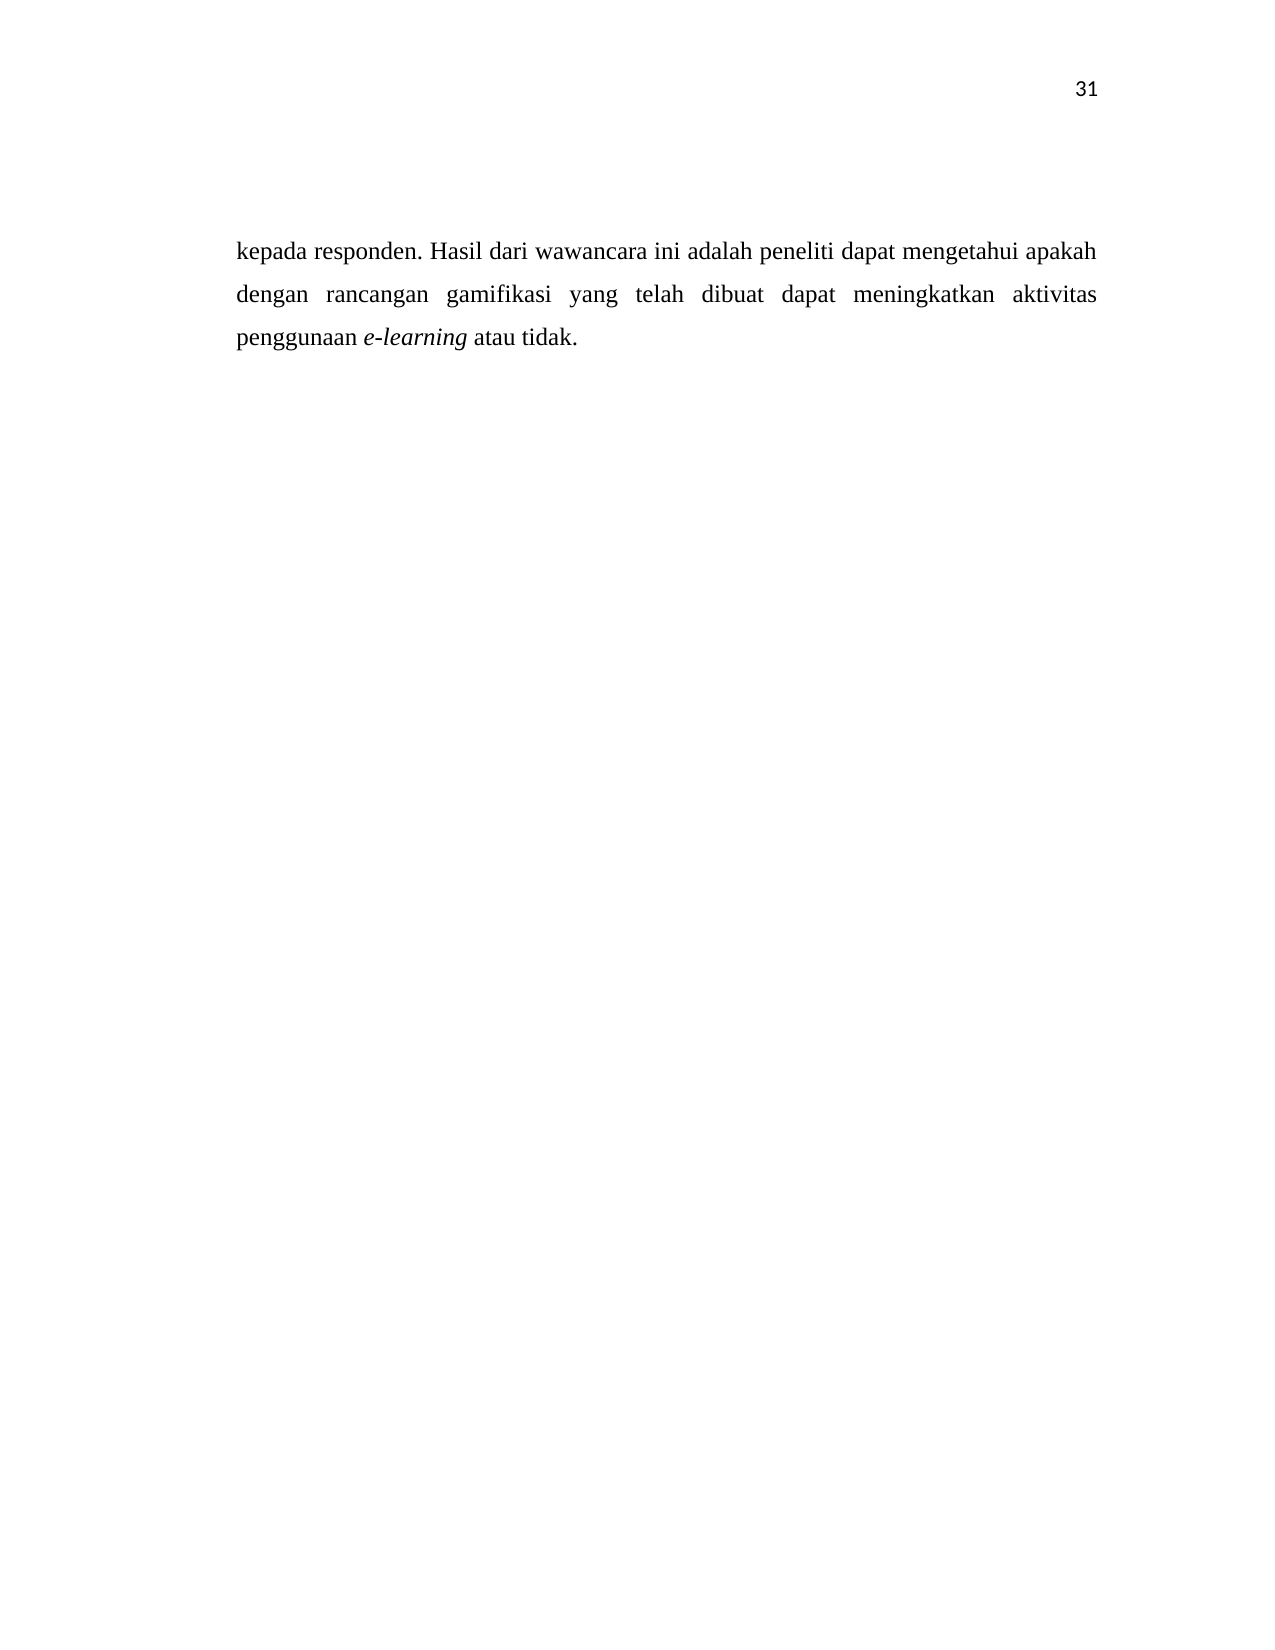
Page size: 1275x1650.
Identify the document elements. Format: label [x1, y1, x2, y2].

text [236, 236, 1098, 351]
